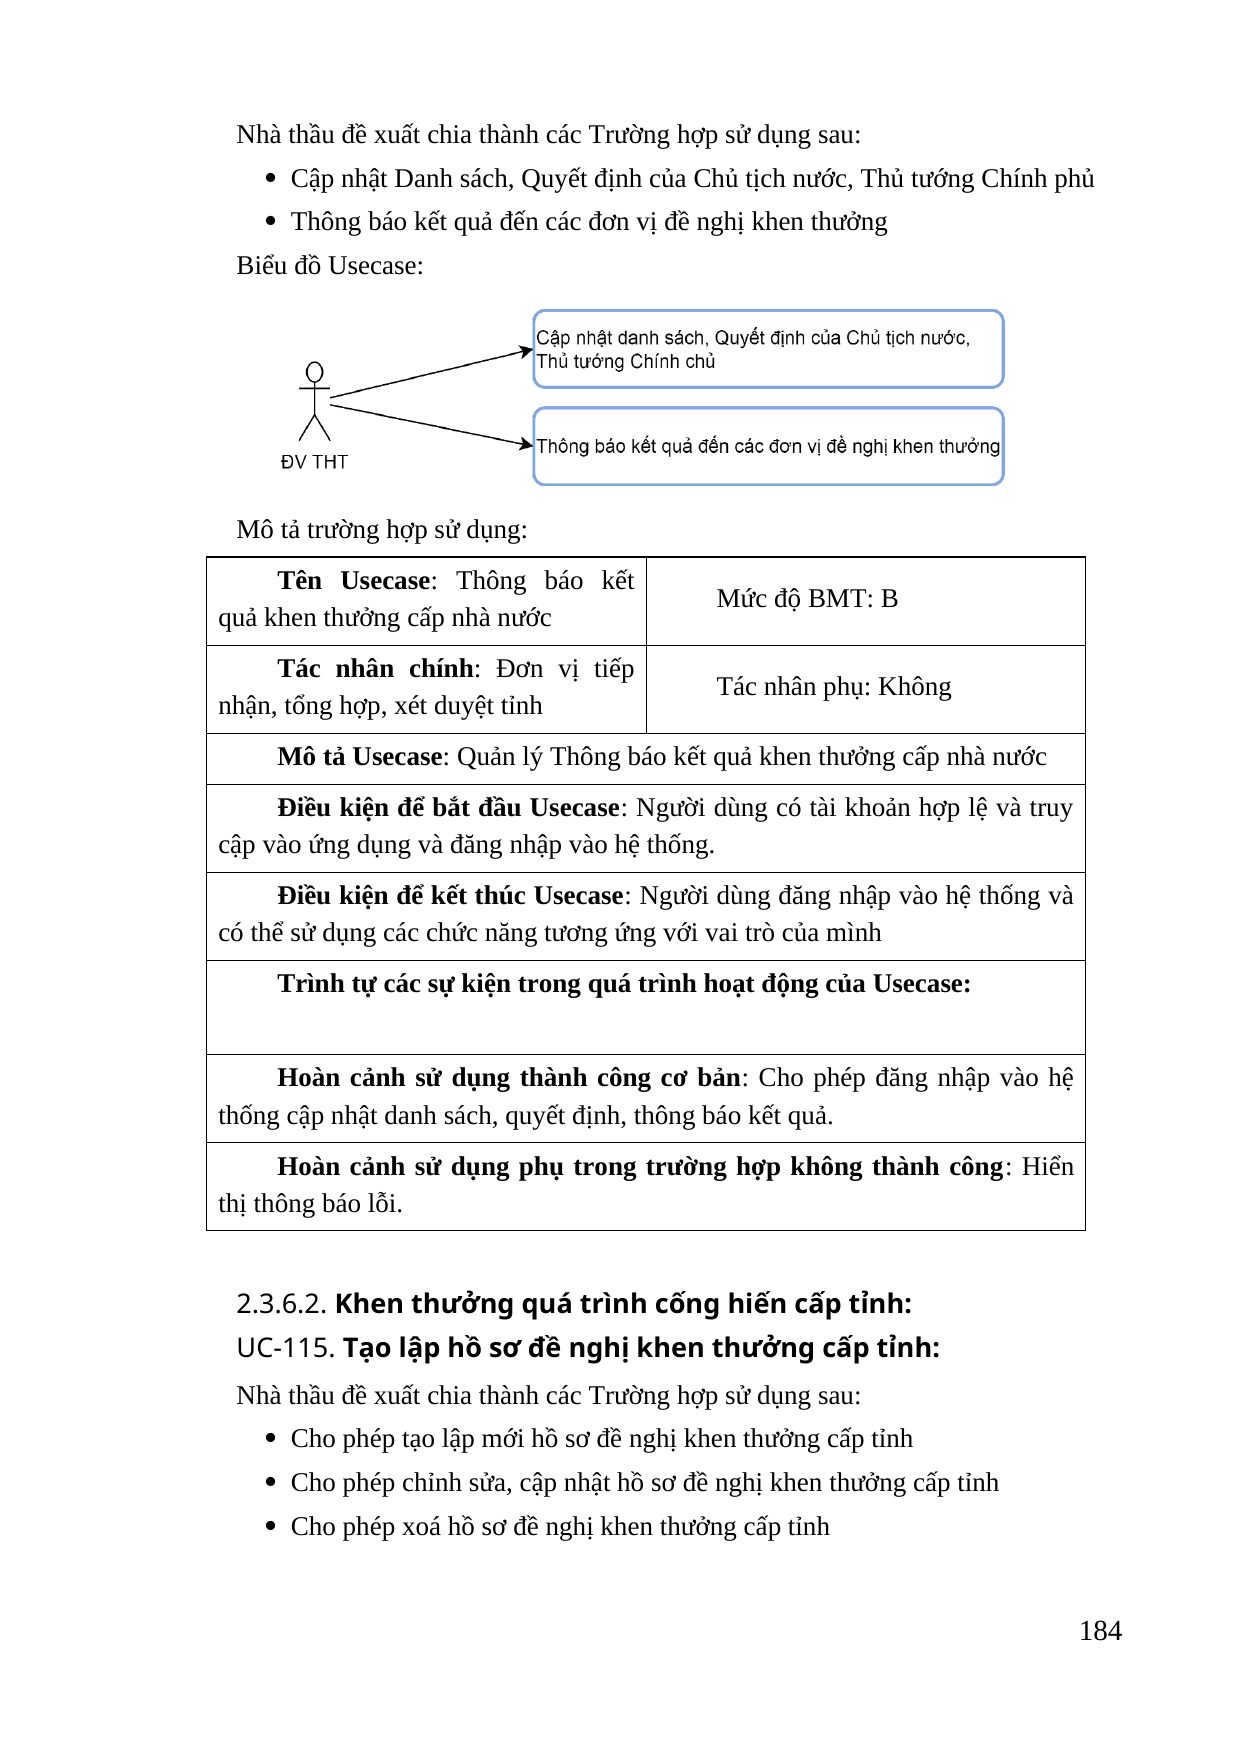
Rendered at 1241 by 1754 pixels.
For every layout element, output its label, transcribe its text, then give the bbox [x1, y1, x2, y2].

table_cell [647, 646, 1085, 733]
list UC-115. Tạo lập hồ sơ đề nghị khen thưởng cấp tỉnh: [236, 1328, 1122, 1365]
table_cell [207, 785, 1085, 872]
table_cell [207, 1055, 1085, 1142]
list Cho phép tạo lập mới hồ sơ đề nghị khen thưởng cấp tỉnh [177, 1422, 1122, 1454]
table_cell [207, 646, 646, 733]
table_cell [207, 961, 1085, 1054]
list Khen thưởng quá trình cống hiến cấp tỉnh: [177, 1284, 1122, 1321]
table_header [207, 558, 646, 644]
list Cho phép chỉnh sửa, cập nhật hồ sơ đề nghị khen thưởng cấp tỉnh [177, 1466, 1122, 1497]
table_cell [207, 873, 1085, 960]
text Nhà thầu đề xuất chia thành các Trường hợp sử dụng sau: [177, 1379, 1122, 1410]
list Cho phép xoá hồ sơ đề nghị khen thưởng cấp tỉnh [177, 1510, 1122, 1541]
list Thông báo kết quả đến các đơn vị đề nghị khen thưởng [177, 205, 1122, 237]
text Mô tả trường hợp sử dụng: [177, 513, 1122, 544]
list Cập nhật Danh sách, Quyết định của Chủ tịch nước, Thủ tướng Chính phủ [177, 162, 1122, 193]
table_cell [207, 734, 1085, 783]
text Nhà thầu đề xuất chia thành các Trường hợp sử dụng sau: [177, 118, 1122, 149]
text Biểu đồ Usecase: [177, 249, 1122, 280]
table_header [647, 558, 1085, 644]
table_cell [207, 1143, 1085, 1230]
picture [265, 292, 1021, 501]
